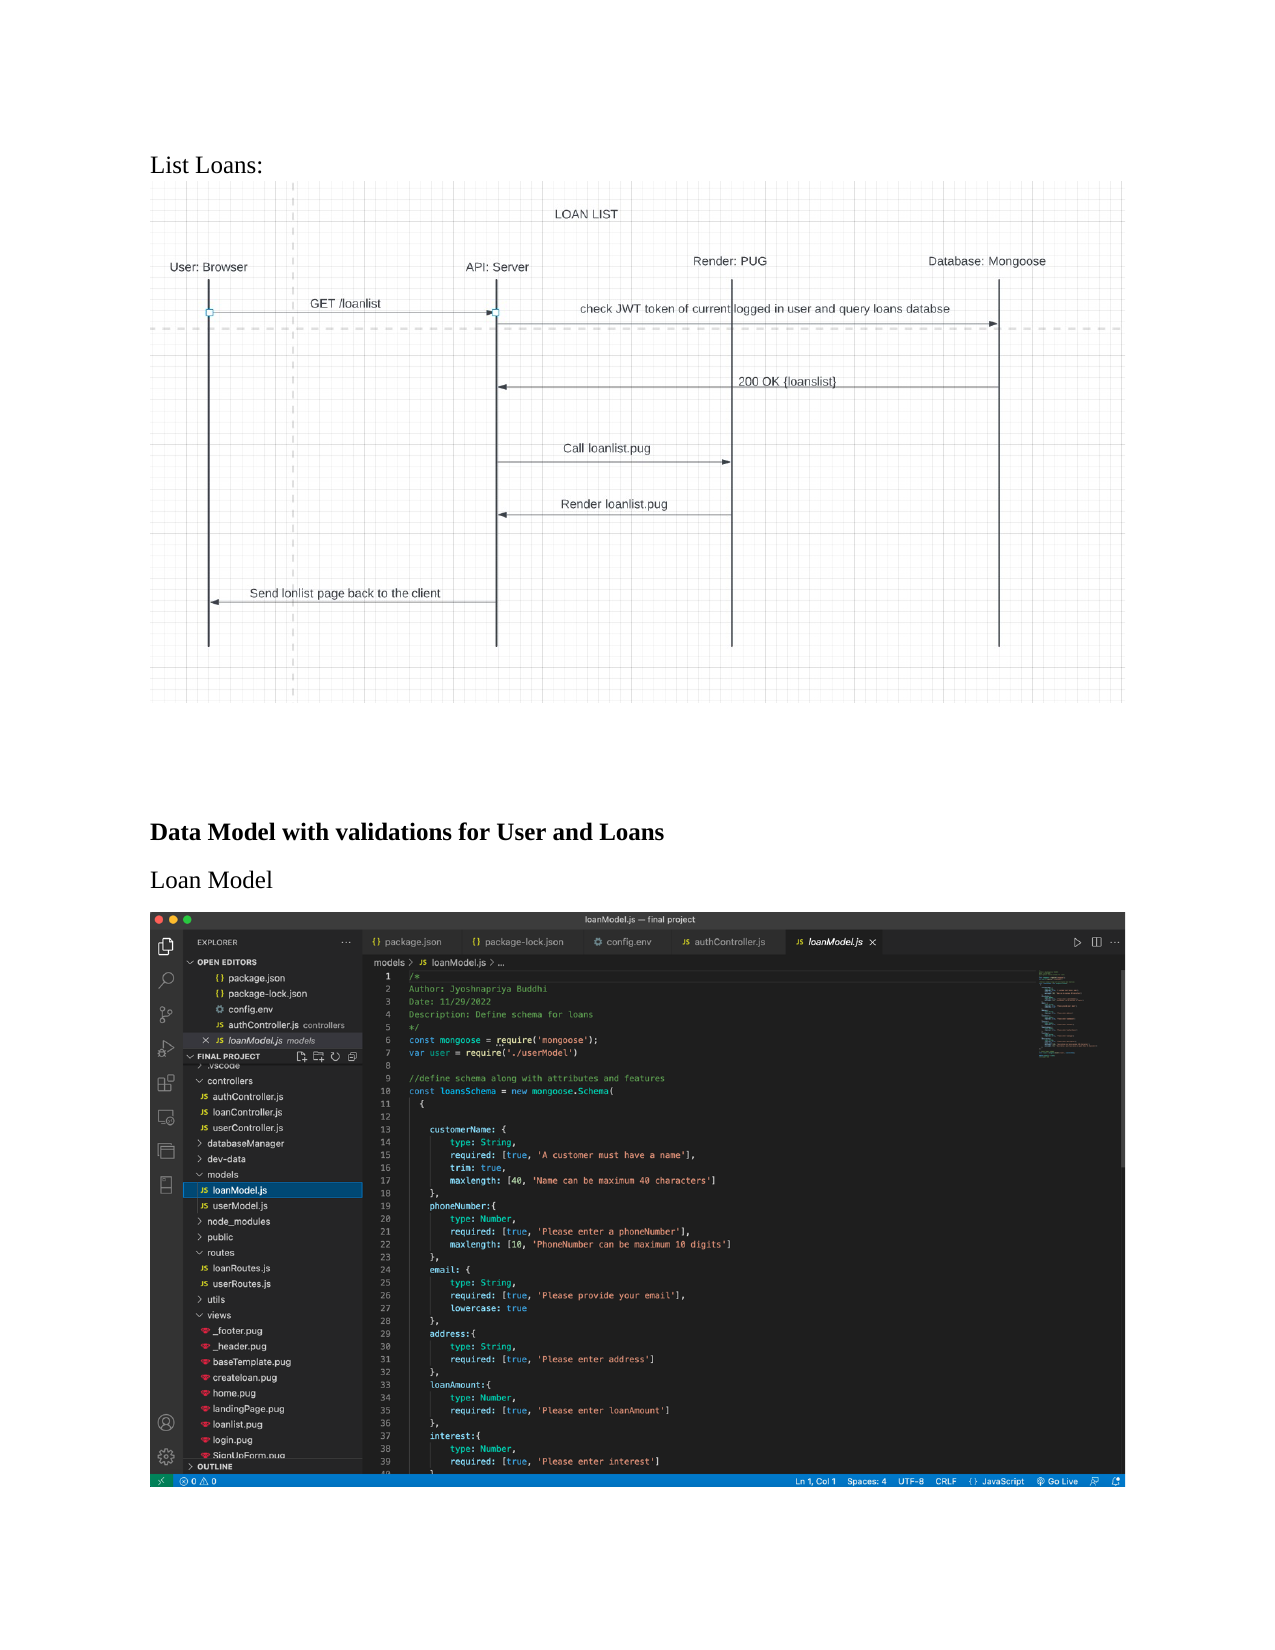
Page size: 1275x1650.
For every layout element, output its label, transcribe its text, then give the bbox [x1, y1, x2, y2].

text Loan Model [150, 865, 1125, 894]
picture [150, 181, 1125, 703]
text Data Model with validations for User and Loans [150, 817, 1125, 846]
picture [150, 912, 1125, 1487]
text List Loans: [150, 150, 1125, 181]
